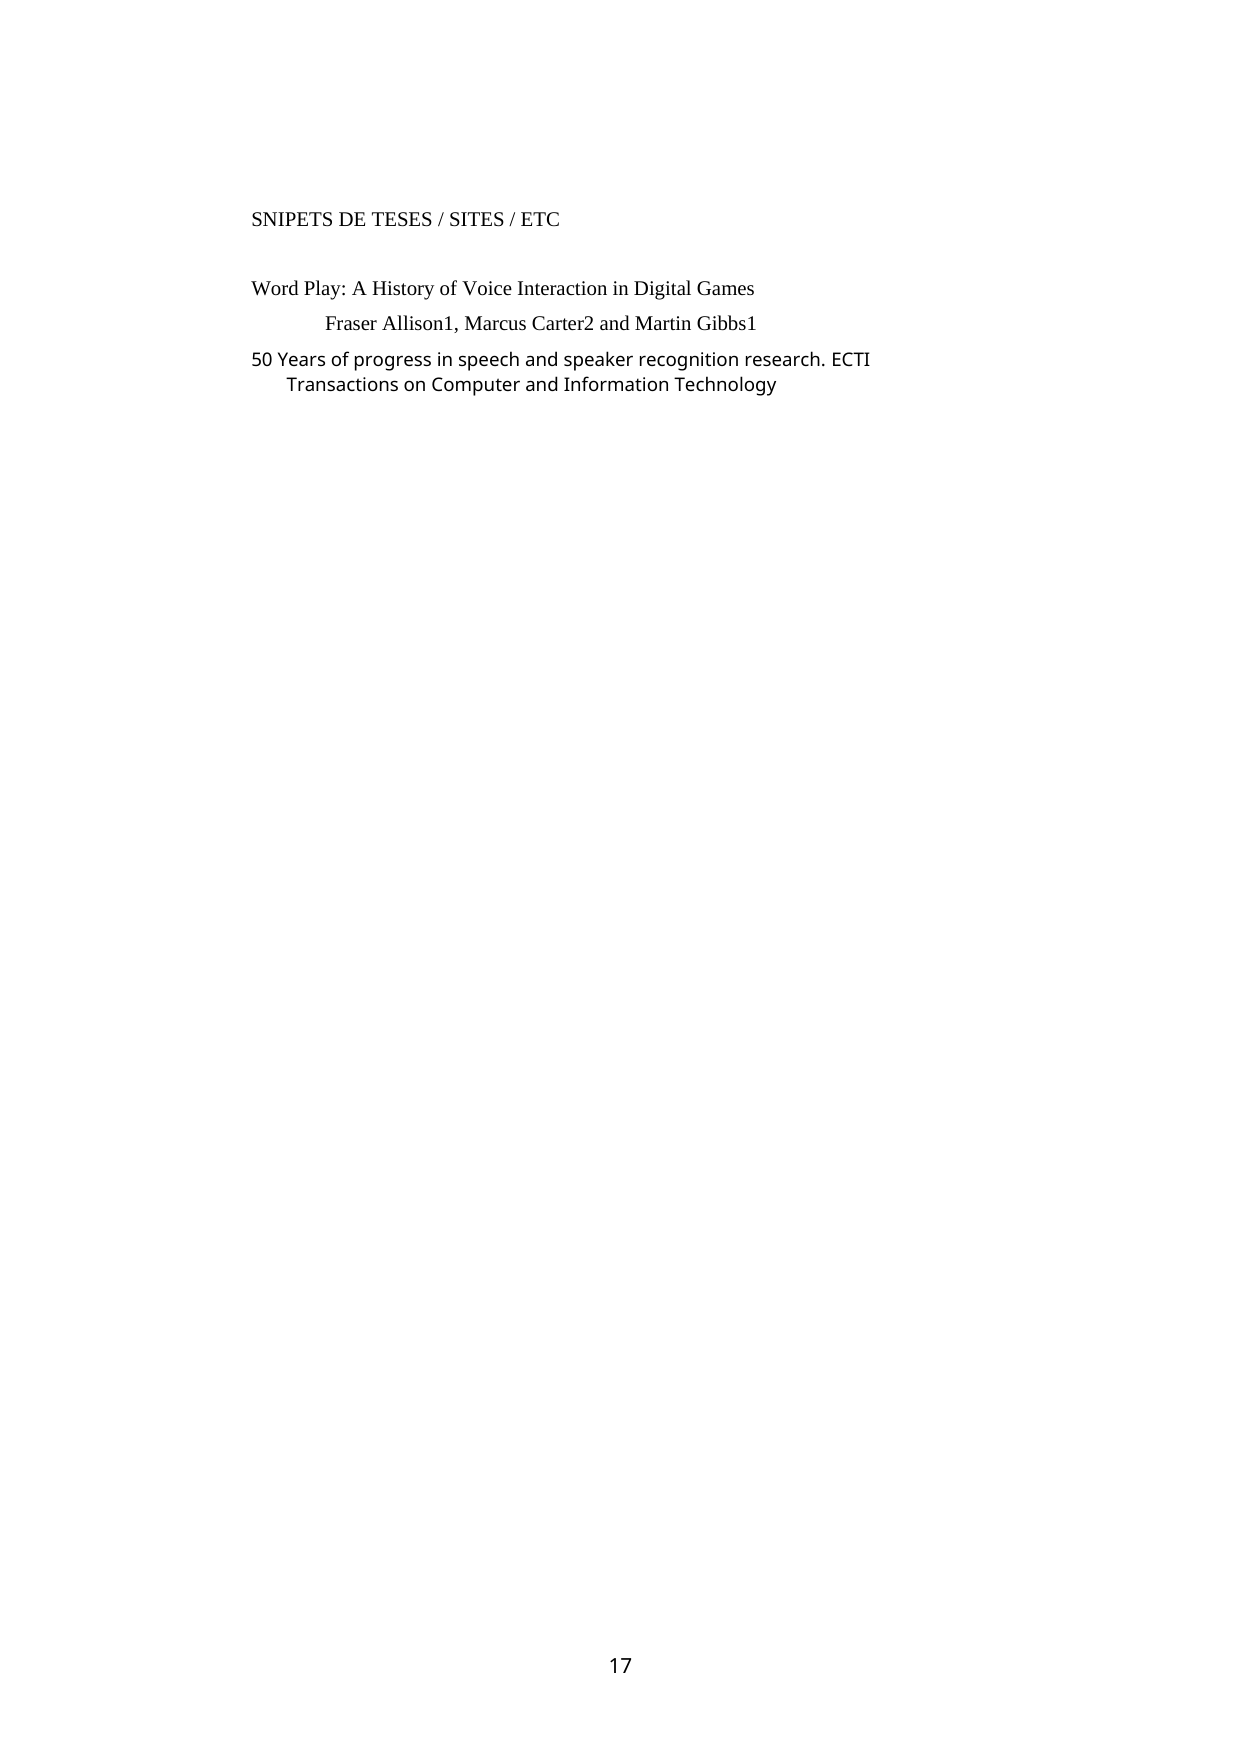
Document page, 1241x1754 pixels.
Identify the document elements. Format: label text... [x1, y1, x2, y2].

text Fraser Allison1, Marcus Carter2 and Martin Gibbs1 [251, 311, 989, 335]
text 50 Years of progress in speech and speaker recognition research. ECTI [251, 346, 989, 371]
text Word Play: A History of Voice Interaction in Digital Games [251, 276, 989, 300]
text SNIPETS DE TESES / SITES / ETC [251, 207, 989, 231]
text Transactions on Computer and Information Technology [251, 371, 989, 397]
